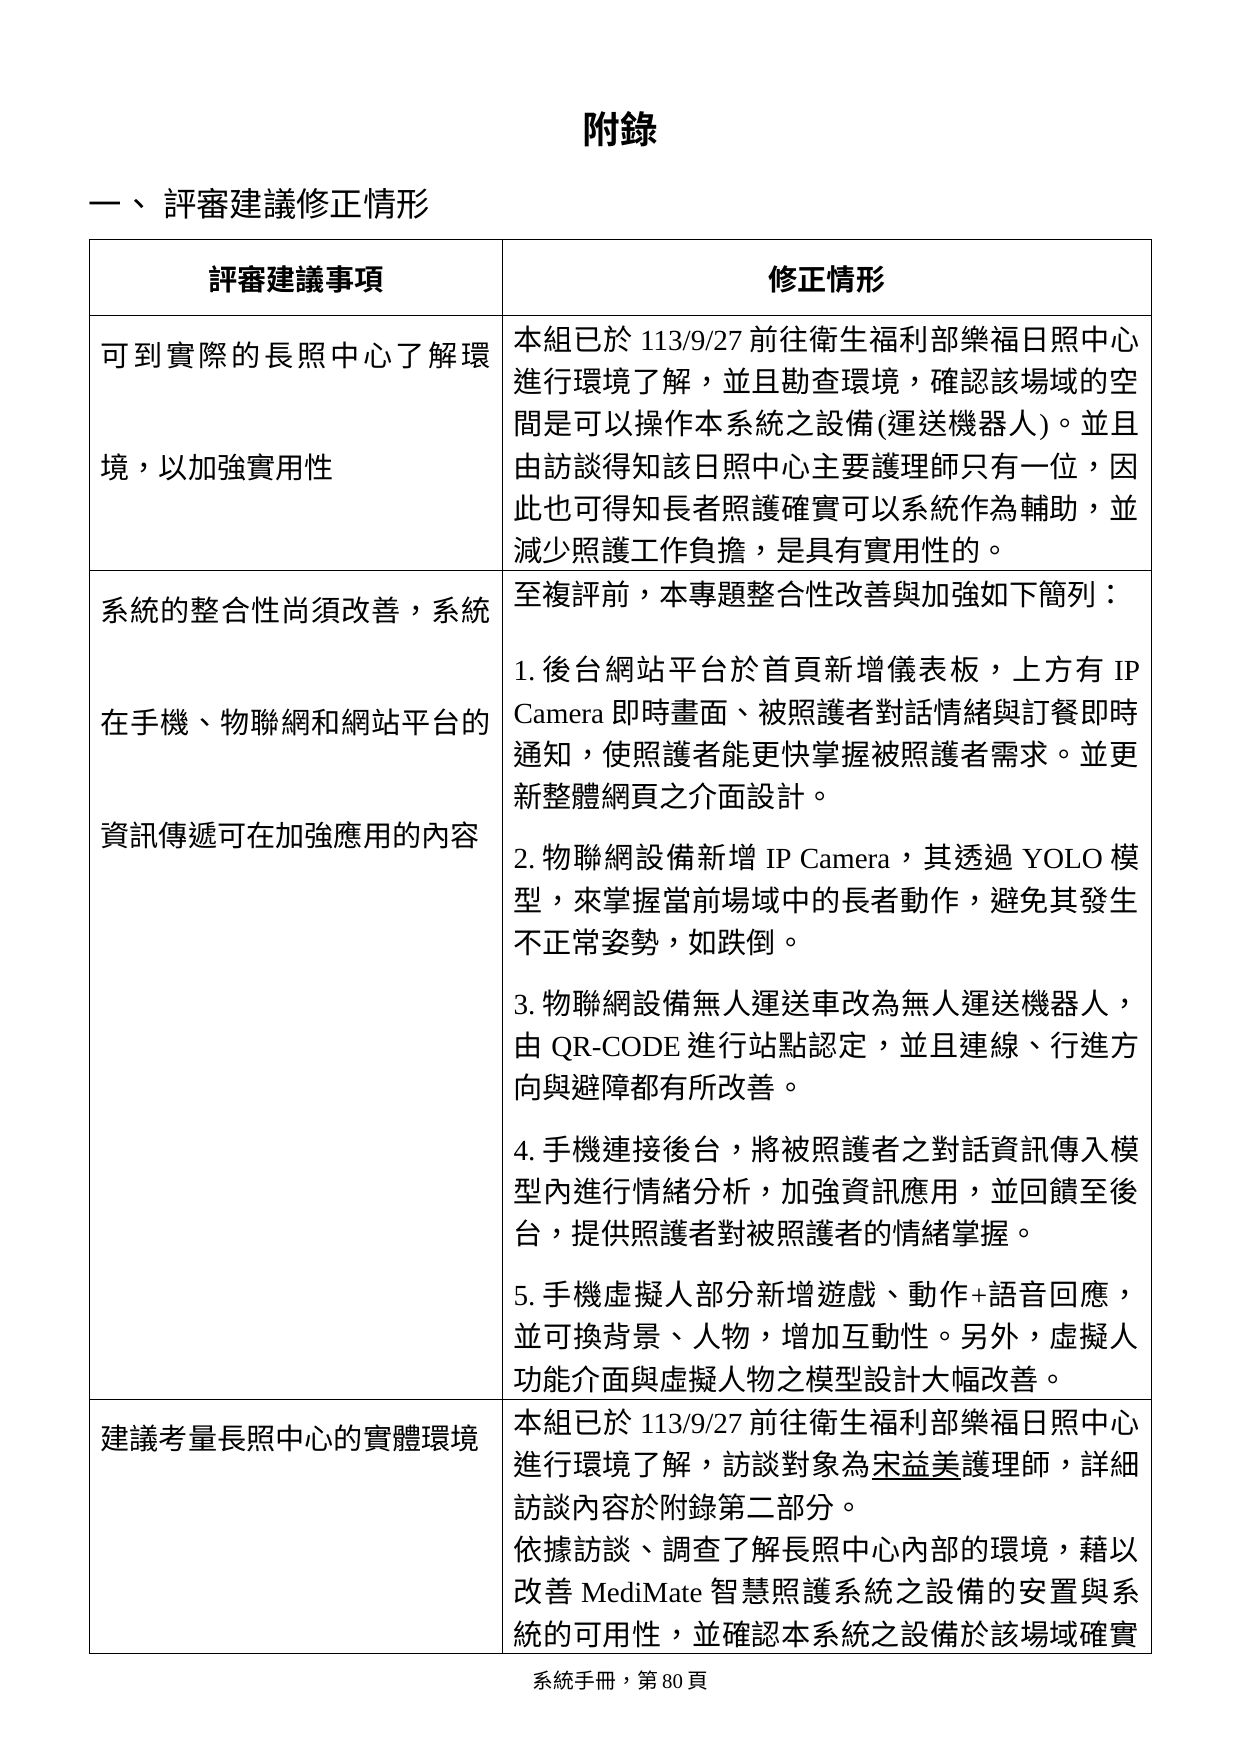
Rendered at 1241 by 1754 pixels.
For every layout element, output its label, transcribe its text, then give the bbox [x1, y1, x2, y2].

table_cell 系統的整合性尚須改善，系統在手機、物聯網和網站平台的資訊傳遞可在加強應用的內容 [90, 571, 502, 1398]
table_header 評審建議事項 [90, 240, 502, 315]
table_header 修正情形 [503, 240, 1151, 315]
list 評審建議修正情形 [89, 164, 1152, 239]
table_cell 本組已於113/9/27前往衛生福利部樂福日照中心進行環境了解，並且勘查環境，確認該場域的空間是可以操作本系統之設備(運送機器人)。並且由訪談得知該日照中心主要護理師只有一位，因此也可得知長者照護確實可以系統作為輔助，並減少照護工作負擔，是具有實用性的。 [503, 316, 1151, 570]
subtitle 附錄 [89, 89, 1152, 164]
table_cell 至複評前，本專題整合性改善與加強如下簡列： 後台網站平台於首頁新增儀表板，上方有IP Camera 即時畫面、被照護者對話情緒與訂餐即時通知，使照護者能更快掌握被照護者需求。並更新整體網頁之介面設計。 物聯網設備新增IP Camera，其透過YOLO模型，來掌握當前場域中的長者動作，避免其發生不正常姿勢，如跌倒。 物聯網設備無人運送車改為無人運送機器人，由 QR-CODE進行站點認定，並且連線、行進方向與避障都有所改善。 手機連接後台，將被照護者之對話資訊傳入模型內進行情緒分析，加強資訊應用，並回饋至後台，提供照護者對被照護者的情緒掌握。 手機虛擬人部分新增遊戲、動作+語音回應，並可換背景、人物，增加互動性。另外，虛擬人功能介面與虛擬人物之模型設計大幅改善。 [503, 571, 1151, 1398]
table_cell 可到實際的長照中心了解環境，以加強實用性 [90, 316, 502, 570]
table_cell 建議考量長照中心的實體環境 [90, 1400, 502, 1653]
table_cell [503, 1400, 1151, 1653]
